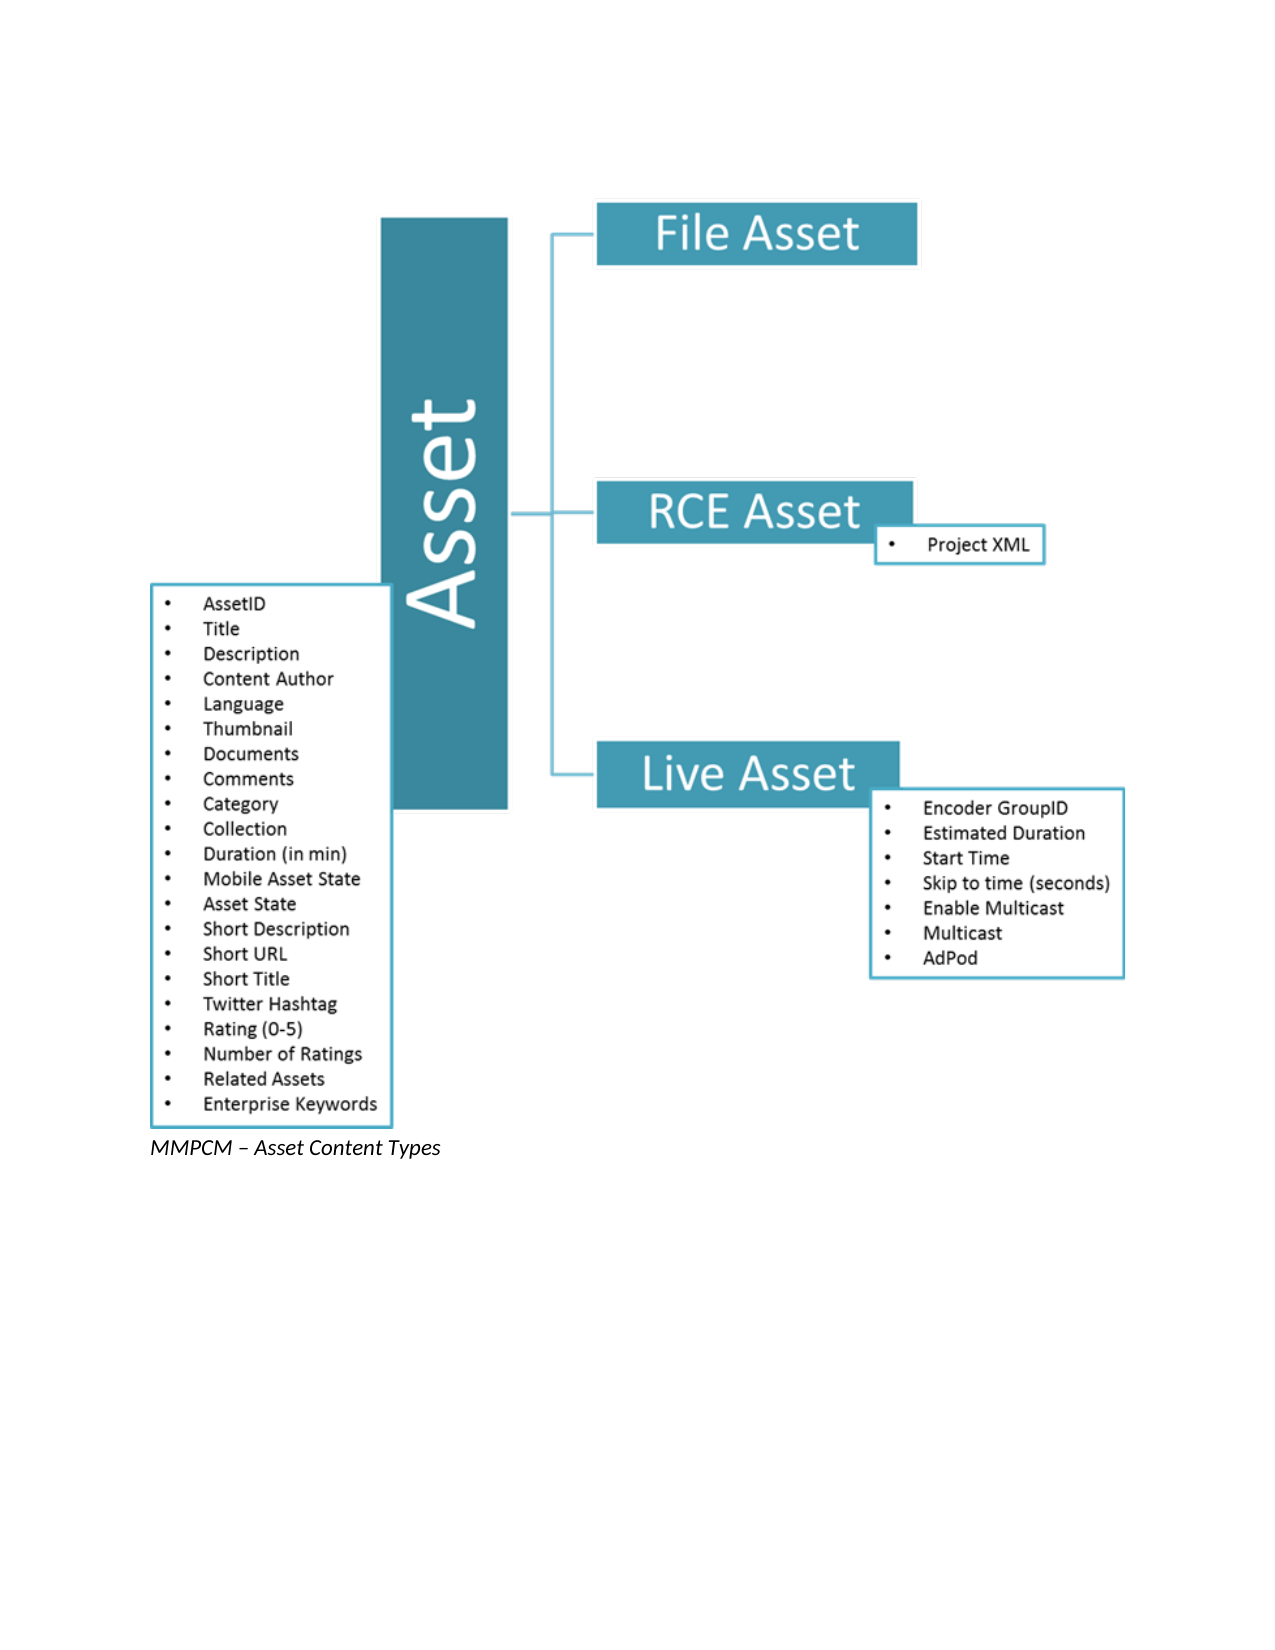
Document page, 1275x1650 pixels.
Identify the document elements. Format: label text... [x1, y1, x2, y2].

text MMPCM – Asset Content Types [150, 1133, 1125, 1161]
picture [150, 182, 1125, 1129]
